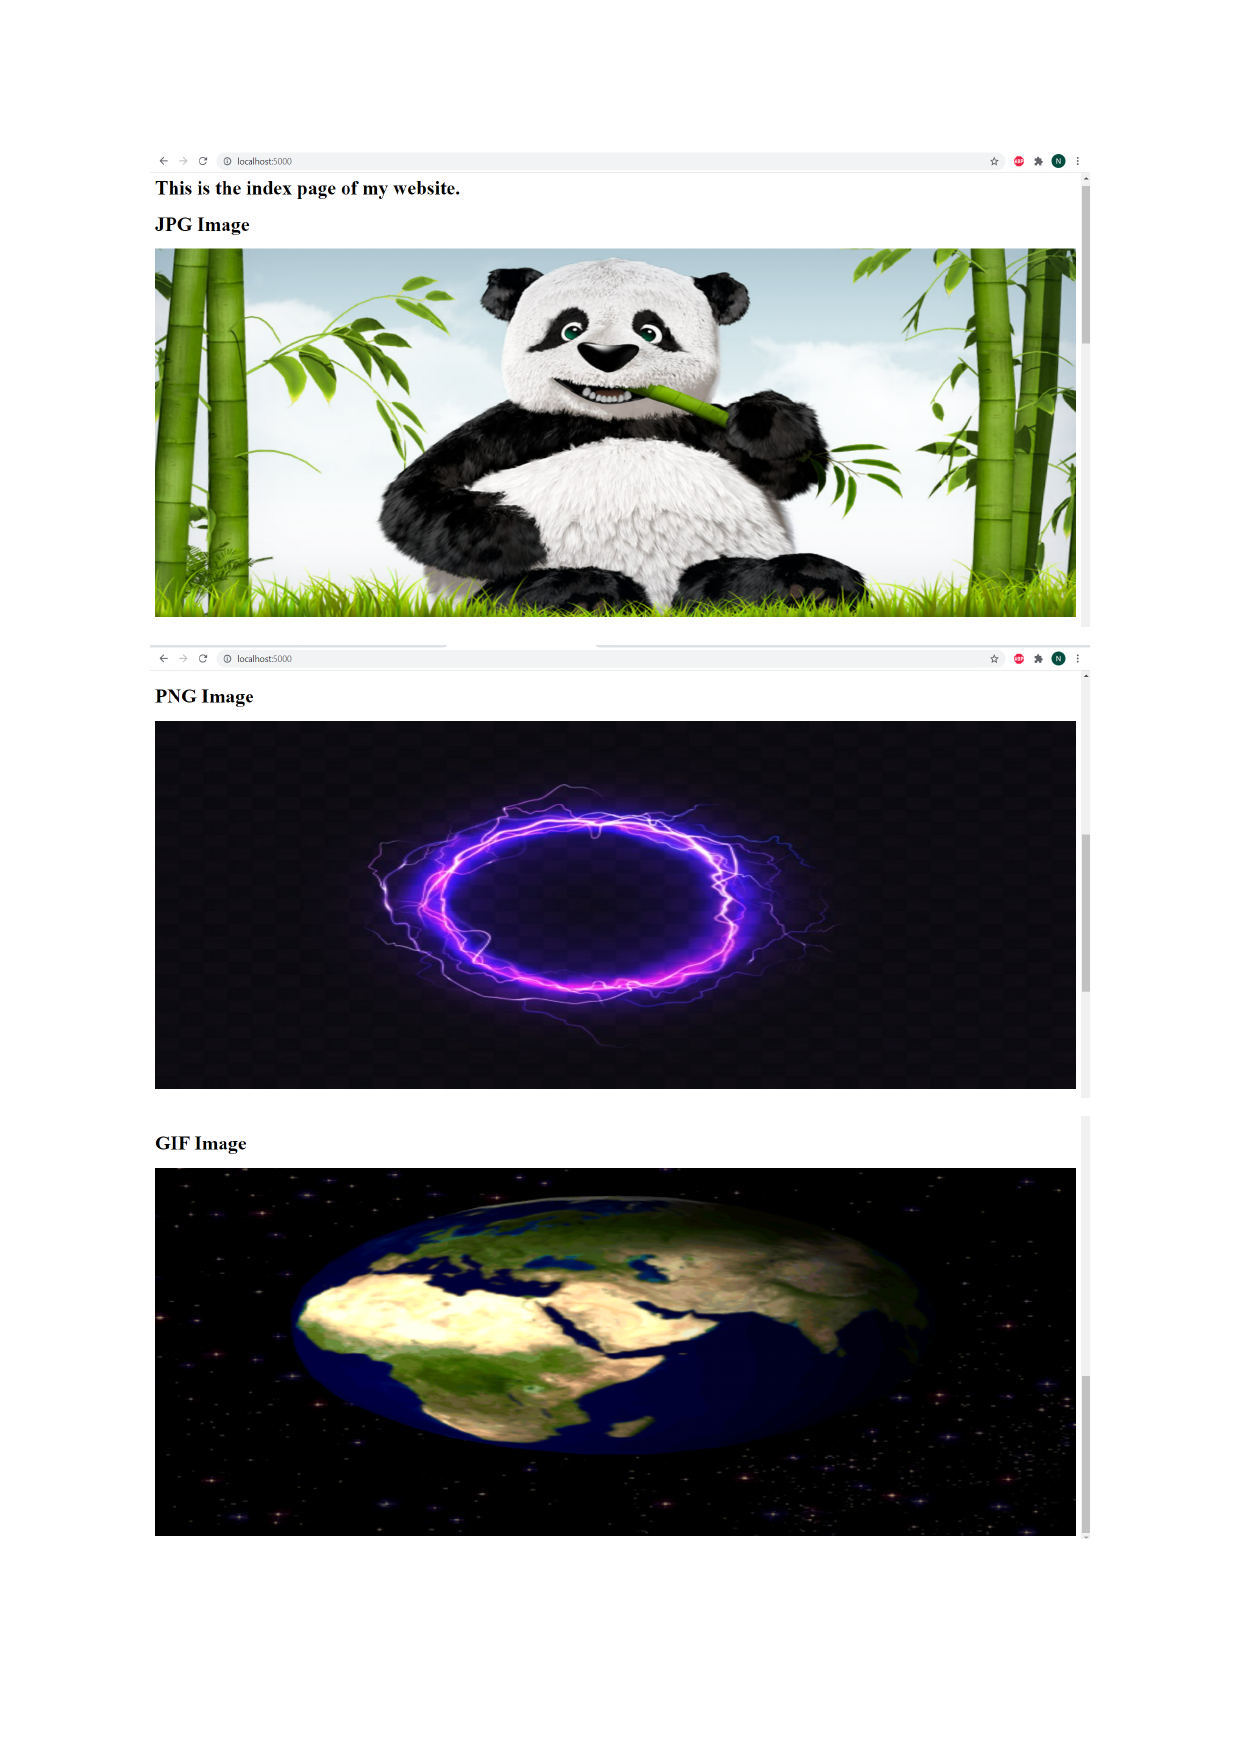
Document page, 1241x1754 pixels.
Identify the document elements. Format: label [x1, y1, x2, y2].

picture [150, 150, 1091, 627]
picture [150, 645, 1091, 1098]
picture [150, 1116, 1091, 1539]
